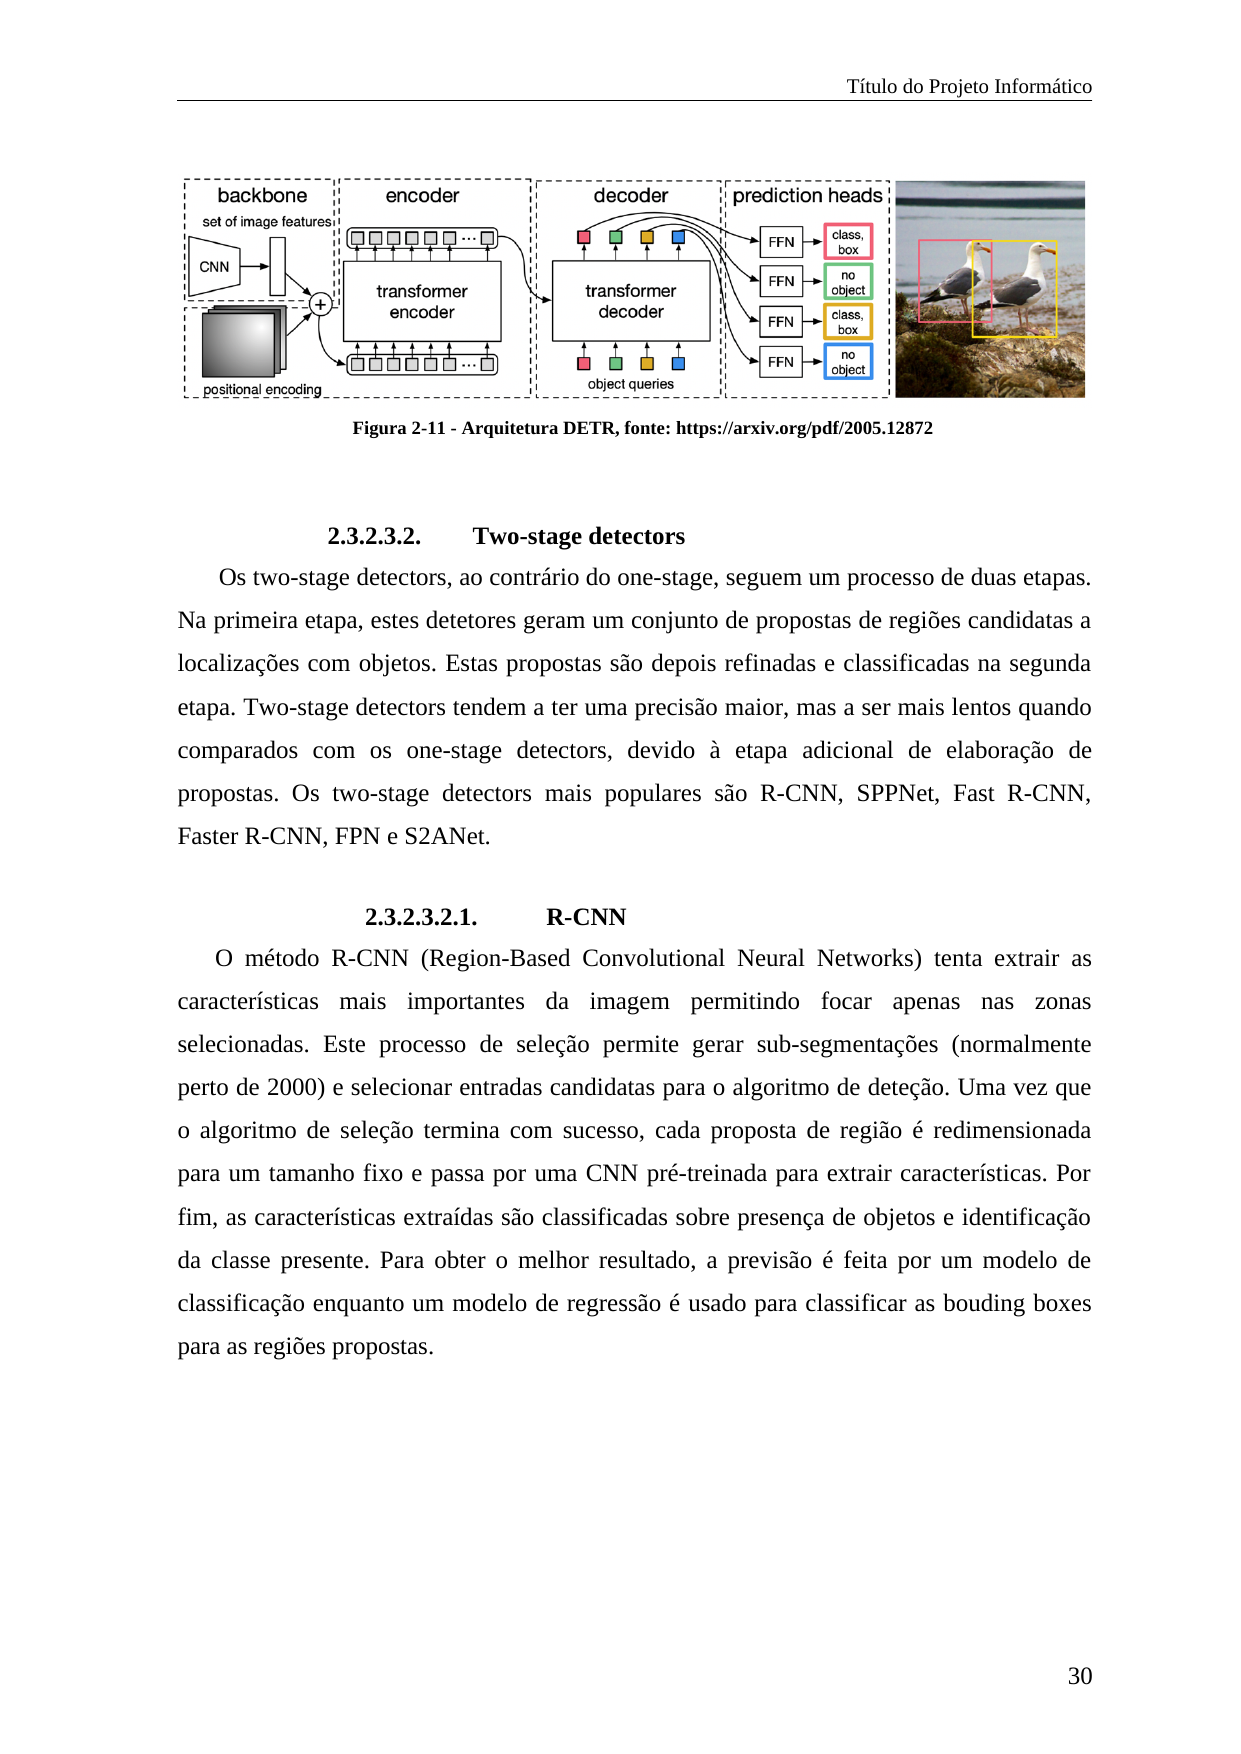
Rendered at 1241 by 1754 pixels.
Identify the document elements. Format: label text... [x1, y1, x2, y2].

text O método R-CNN (Region-Based Convolutional Neural Networks) tenta extrair as características mais importantes da imagem permitindo focar apenas nas zonas selecionadas. Este processo de seleção permite gerar sub-segmentações (normalmente perto de 2000) e selecionar entradas candidatas para o algoritmo de deteção. Uma vez que o algoritmo de seleção termina com sucesso, cada proposta de região é redimensionada para um tamanho fixo e passa por uma CNN pré-treinada para extrair características. Por fim, as características extraídas são classificadas sobre presença de objetos e identificação da classe presente. Para obter o melhor resultado, a previsão é feita por um modelo de classificação enquanto um modelo de regressão é usado para classificar as bouding boxes para as regiões propostas. [177, 943, 1092, 1360]
picture [177, 172, 1093, 408]
subtitle R-CNN [365, 902, 1092, 930]
text Os two-stage detectors, ao contrário do one-stage, seguem um processo de duas etapas. Na primeira etapa, estes detetores geram um conjunto de propostas de regiões candidatas a localizações com objetos. Estas propostas são depois refinadas e classificadas na segunda etapa. Two-stage detectors tendem a ter uma precisão maior, mas a ser mais lentos quando comparados com os one-stage detectors, devido à etapa adicional de elaboração de propostas. Os two-stage detectors mais populares são R-CNN, SPPNet, Fast R-CNN, Faster R-CNN, FPN e S2ANet. [177, 562, 1092, 850]
subtitle Two-stage detectors [327, 521, 1092, 550]
